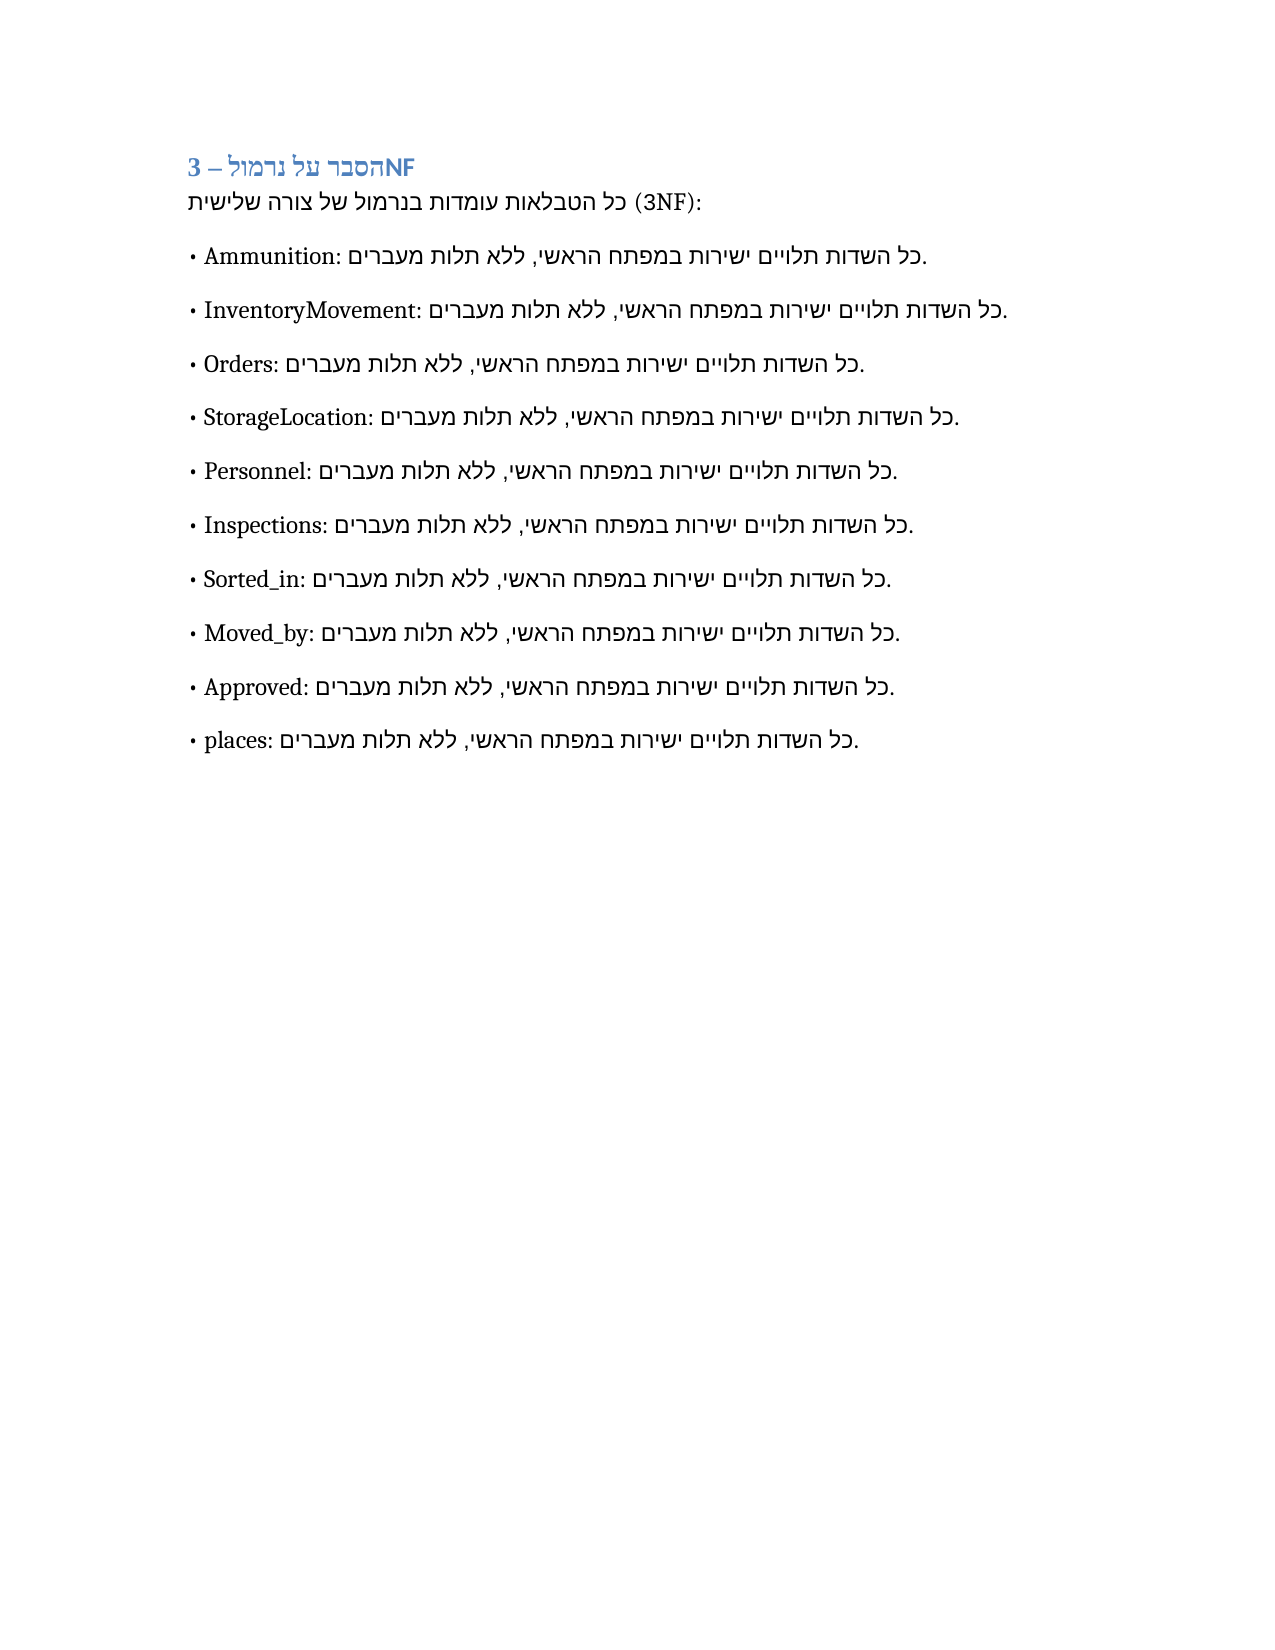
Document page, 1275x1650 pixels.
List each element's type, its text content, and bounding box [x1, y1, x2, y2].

text • Inspections: כל השדות תלויים ישירות במפתח הראשי, ללא תלות מעברים. [187, 511, 1087, 540]
text • Personnel: כל השדות תלויים ישירות במפתח הראשי, ללא תלות מעברים. [187, 457, 1087, 486]
text • Sorted_in: כל השדות תלויים ישירות במפתח הראשי, ללא תלות מעברים. [187, 565, 1087, 594]
text • Orders: כל השדות תלויים ישירות במפתח הראשי, ללא תלות מעברים. [187, 349, 1087, 378]
text כל הטבלאות עומדות בנרמול של צורה שלישית (3NF): [187, 188, 1087, 217]
text • StorageLocation: כל השדות תלויים ישירות במפתח הראשי, ללא תלות מעברים. [187, 403, 1087, 432]
text • InventoryMovement: כל השדות תלויים ישירות במפתח הראשי, ללא תלות מעברים. [187, 296, 1087, 324]
text • Approved: כל השדות תלויים ישירות במפתח הראשי, ללא תלות מעברים. [187, 673, 1087, 701]
text • Moved_by: כל השדות תלויים ישירות במפתח הראשי, ללא תלות מעברים. [187, 619, 1087, 647]
text • Ammunition: כל השדות תלויים ישירות במפתח הראשי, ללא תלות מעברים. [187, 242, 1087, 271]
subtitle הסבר על נרמול – 3NF [187, 150, 1087, 183]
text • places: כל השדות תלויים ישירות במפתח הראשי, ללא תלות מעברים. [187, 726, 1087, 755]
